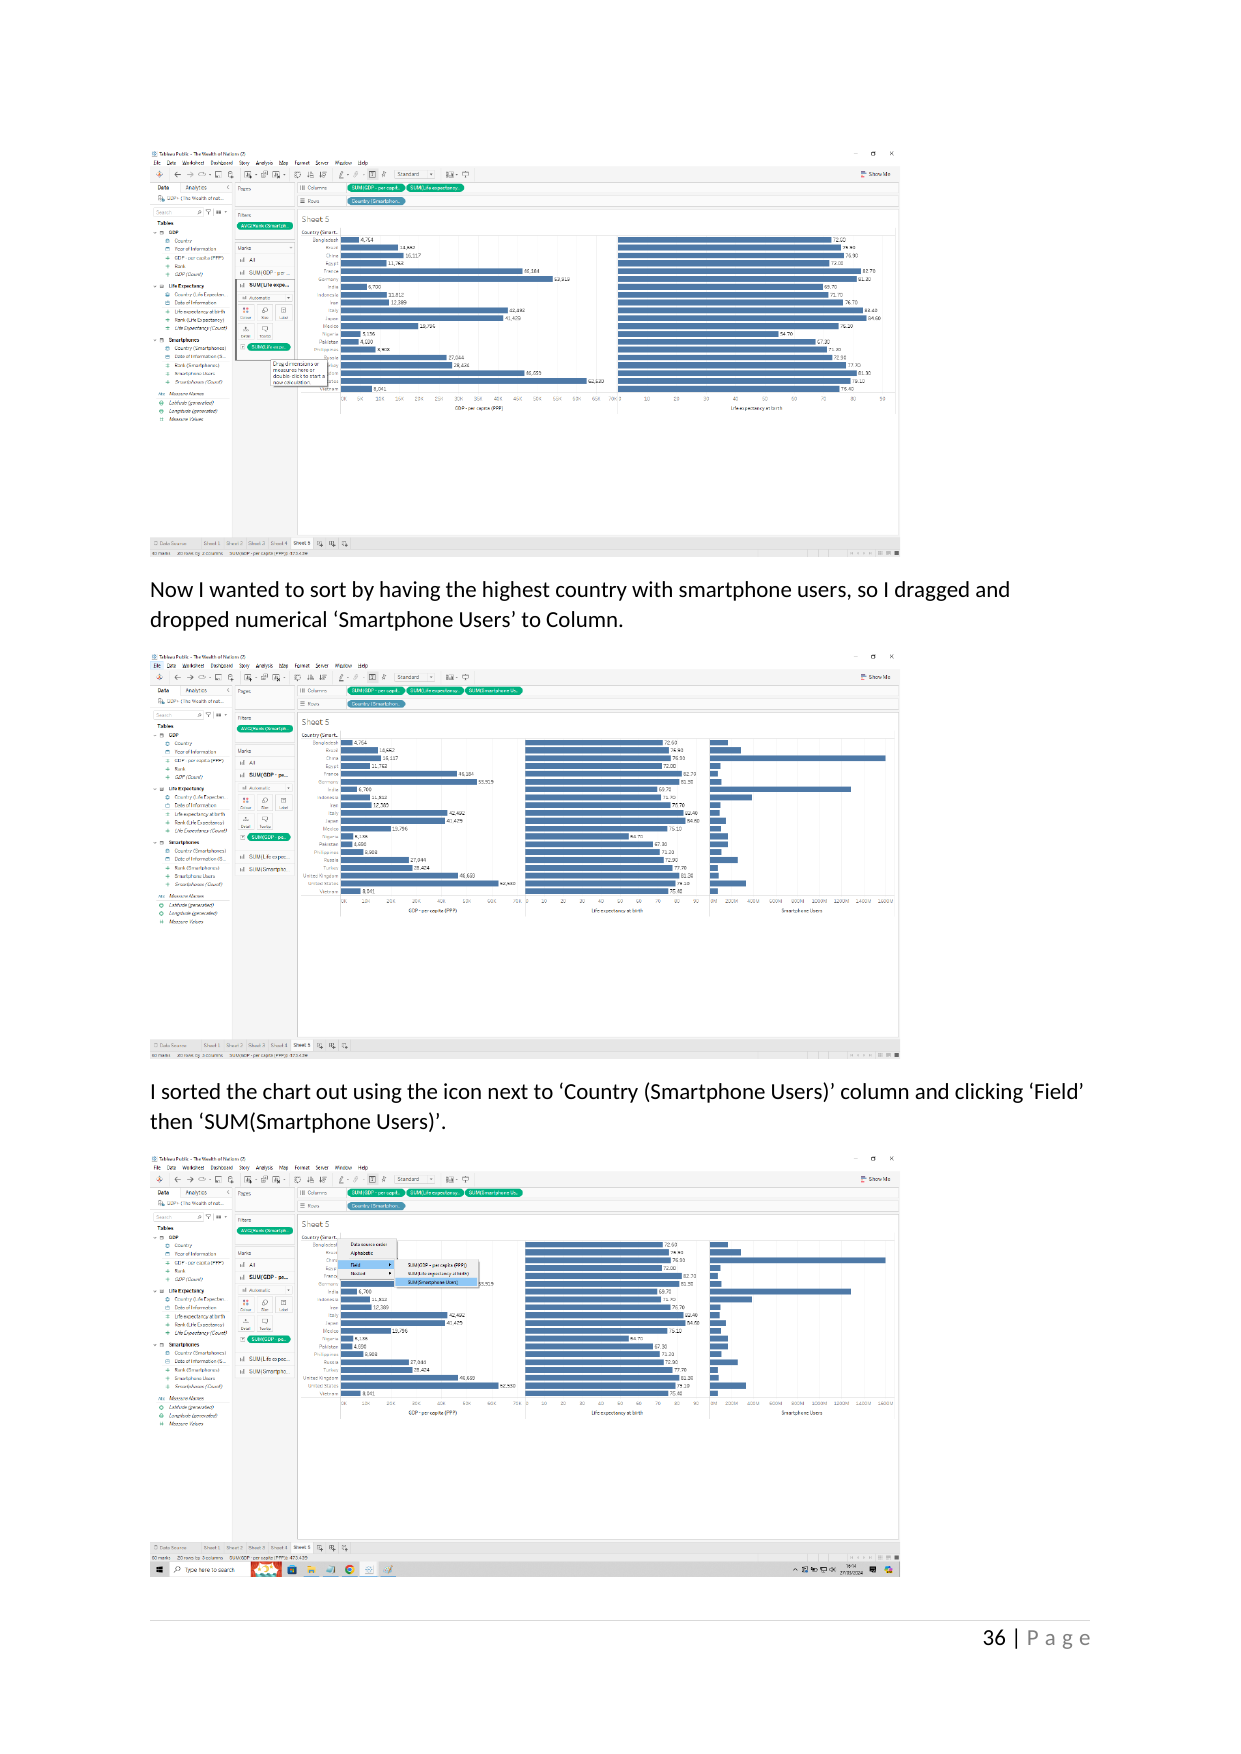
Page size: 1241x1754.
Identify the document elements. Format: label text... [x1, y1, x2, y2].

picture [150, 1154, 901, 1577]
text Now I wanted to sort by having the highest country with smartphone users, so I dragged and dropped numerical ‘Smartphone Users’ to Column. [150, 575, 1090, 633]
picture [150, 652, 901, 1059]
text I sorted the chart out using the icon next to ‘Country (Smartphone Users)’ column and clicking ‘Field’ then ‘SUM(Smartphone Users)’. [150, 1077, 1090, 1136]
picture [150, 150, 901, 557]
